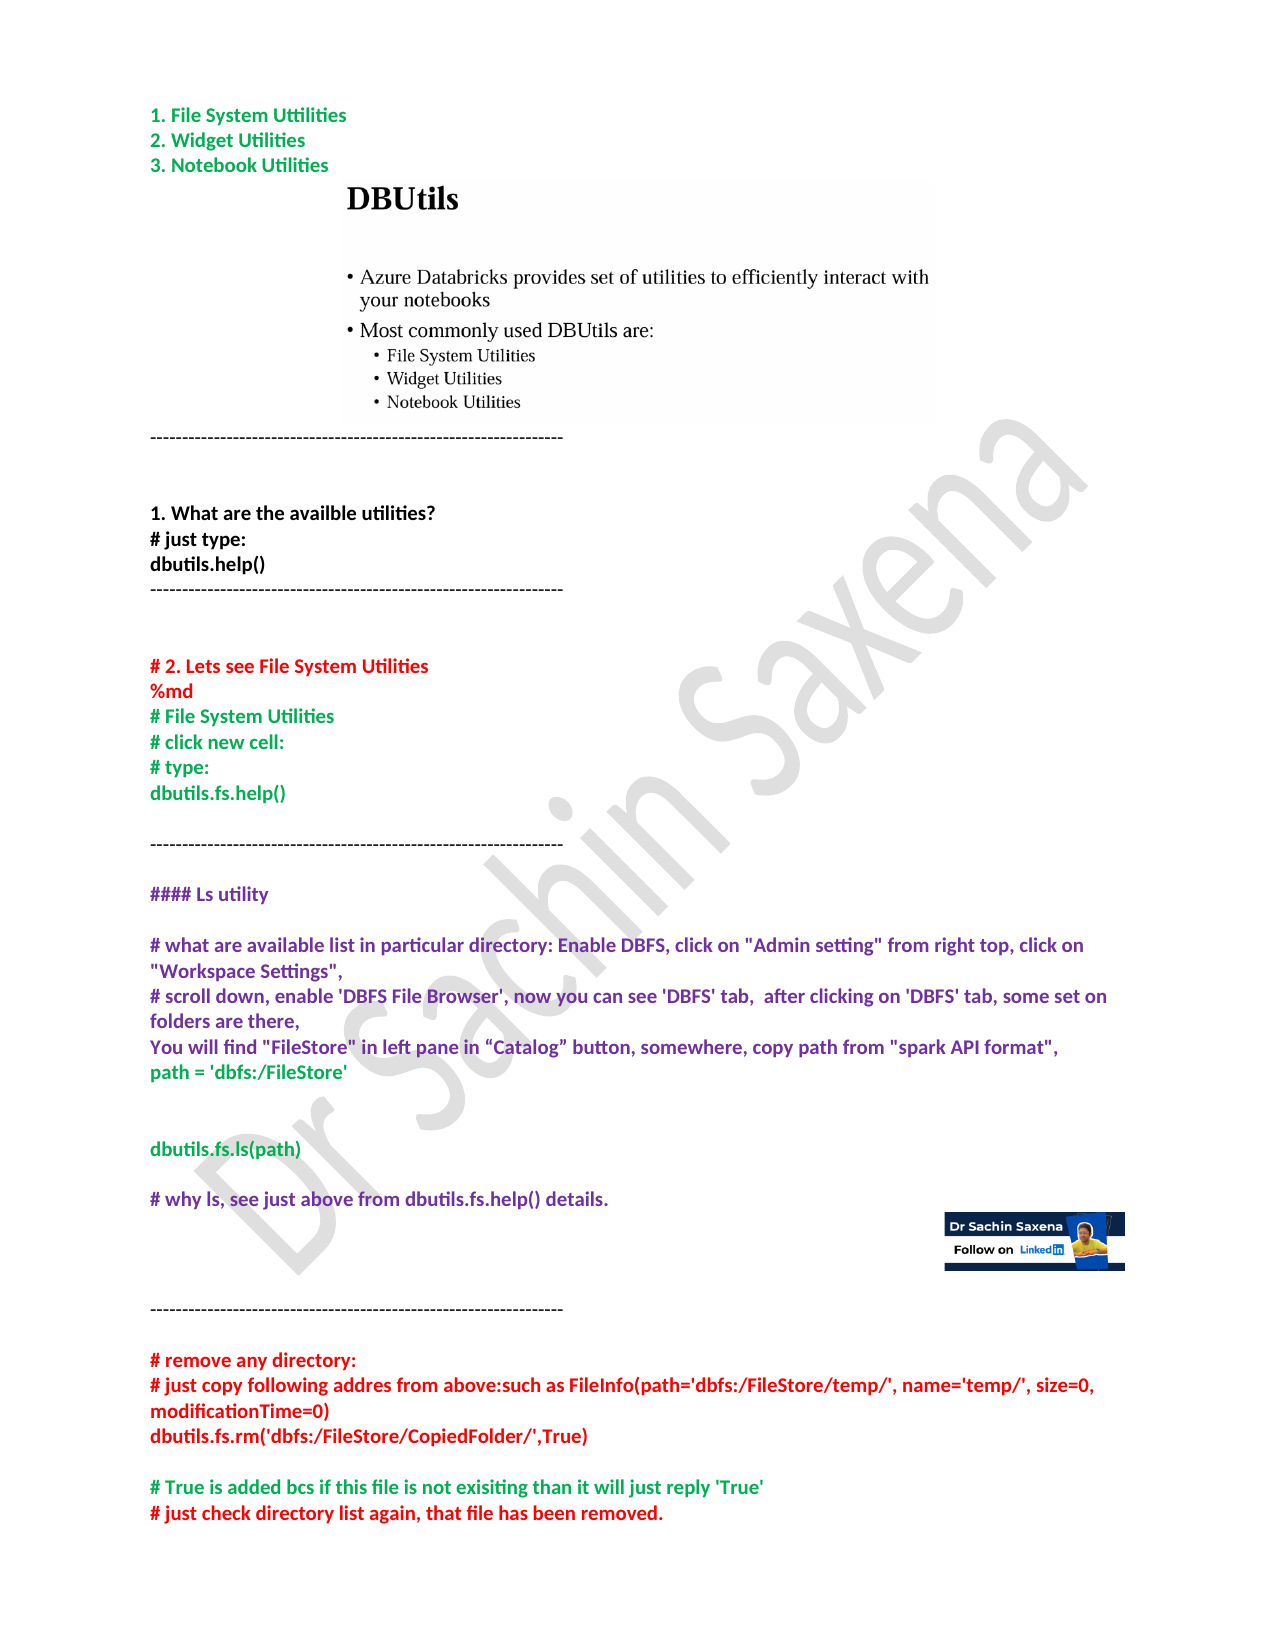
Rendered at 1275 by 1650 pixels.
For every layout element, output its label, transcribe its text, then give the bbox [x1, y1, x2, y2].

text dbutils.fs.help() [150, 780, 1125, 805]
picture [340, 178, 935, 424]
text # File System Utilities [150, 704, 1125, 729]
text 1. What are the availble utilities? [150, 500, 1125, 526]
picture [944, 1212, 1125, 1271]
text # 2. Lets see File System Utilities [150, 653, 1125, 678]
text ----------------------------------------------------------------- [150, 424, 1125, 449]
text # what are available list in particular directory: Enable DBFS, click on "Admin setting" from right top, click on "Workspace Settings", [150, 932, 1125, 983]
text ----------------------------------------------------------------- [150, 577, 1125, 602]
text dbutils.fs.rm('dbfs:/FileStore/CopiedFolder/',True) [150, 1423, 1125, 1449]
text # just check directory list again, that file has been removed. [150, 1500, 1125, 1525]
text dbutils.fs.ls(path) [150, 1136, 1125, 1161]
text # scroll down, enable 'DBFS File Browser', now you can see 'DBFS' tab, after clicking on 'DBFS' tab, some set on folders are there, [150, 983, 1125, 1034]
text # just type: [150, 526, 1125, 551]
text ----------------------------------------------------------------- [150, 1296, 1125, 1322]
text 1. File System Uttilities [150, 102, 1125, 127]
text # remove any directory: [150, 1347, 1125, 1373]
text # True is added bcs if this file is not exisiting than it will just reply 'True' [150, 1474, 1125, 1500]
text dbutils.help() [150, 551, 1125, 577]
text 2. Widget Utilities [150, 127, 1125, 153]
text You will find "FileStore" in left pane in “Catalog” button, somewhere, copy path from "spark API format", [150, 1034, 1125, 1059]
text path = 'dbfs:/FileStore' [150, 1059, 1125, 1085]
text %md [150, 678, 1125, 704]
text # why ls, see just above from dbutils.fs.help() details. [150, 1187, 1125, 1212]
text # click new cell: [150, 729, 1125, 754]
text #### Ls utility [150, 882, 1125, 907]
text ----------------------------------------------------------------- [150, 831, 1125, 856]
text # just copy following addres from above:such as FileInfo(path='dbfs:/FileStore/temp/', name='temp/', size=0, modificationTime=0) [150, 1373, 1125, 1423]
text 3. Notebook Utilities [150, 153, 1125, 178]
text # type: [150, 754, 1125, 780]
